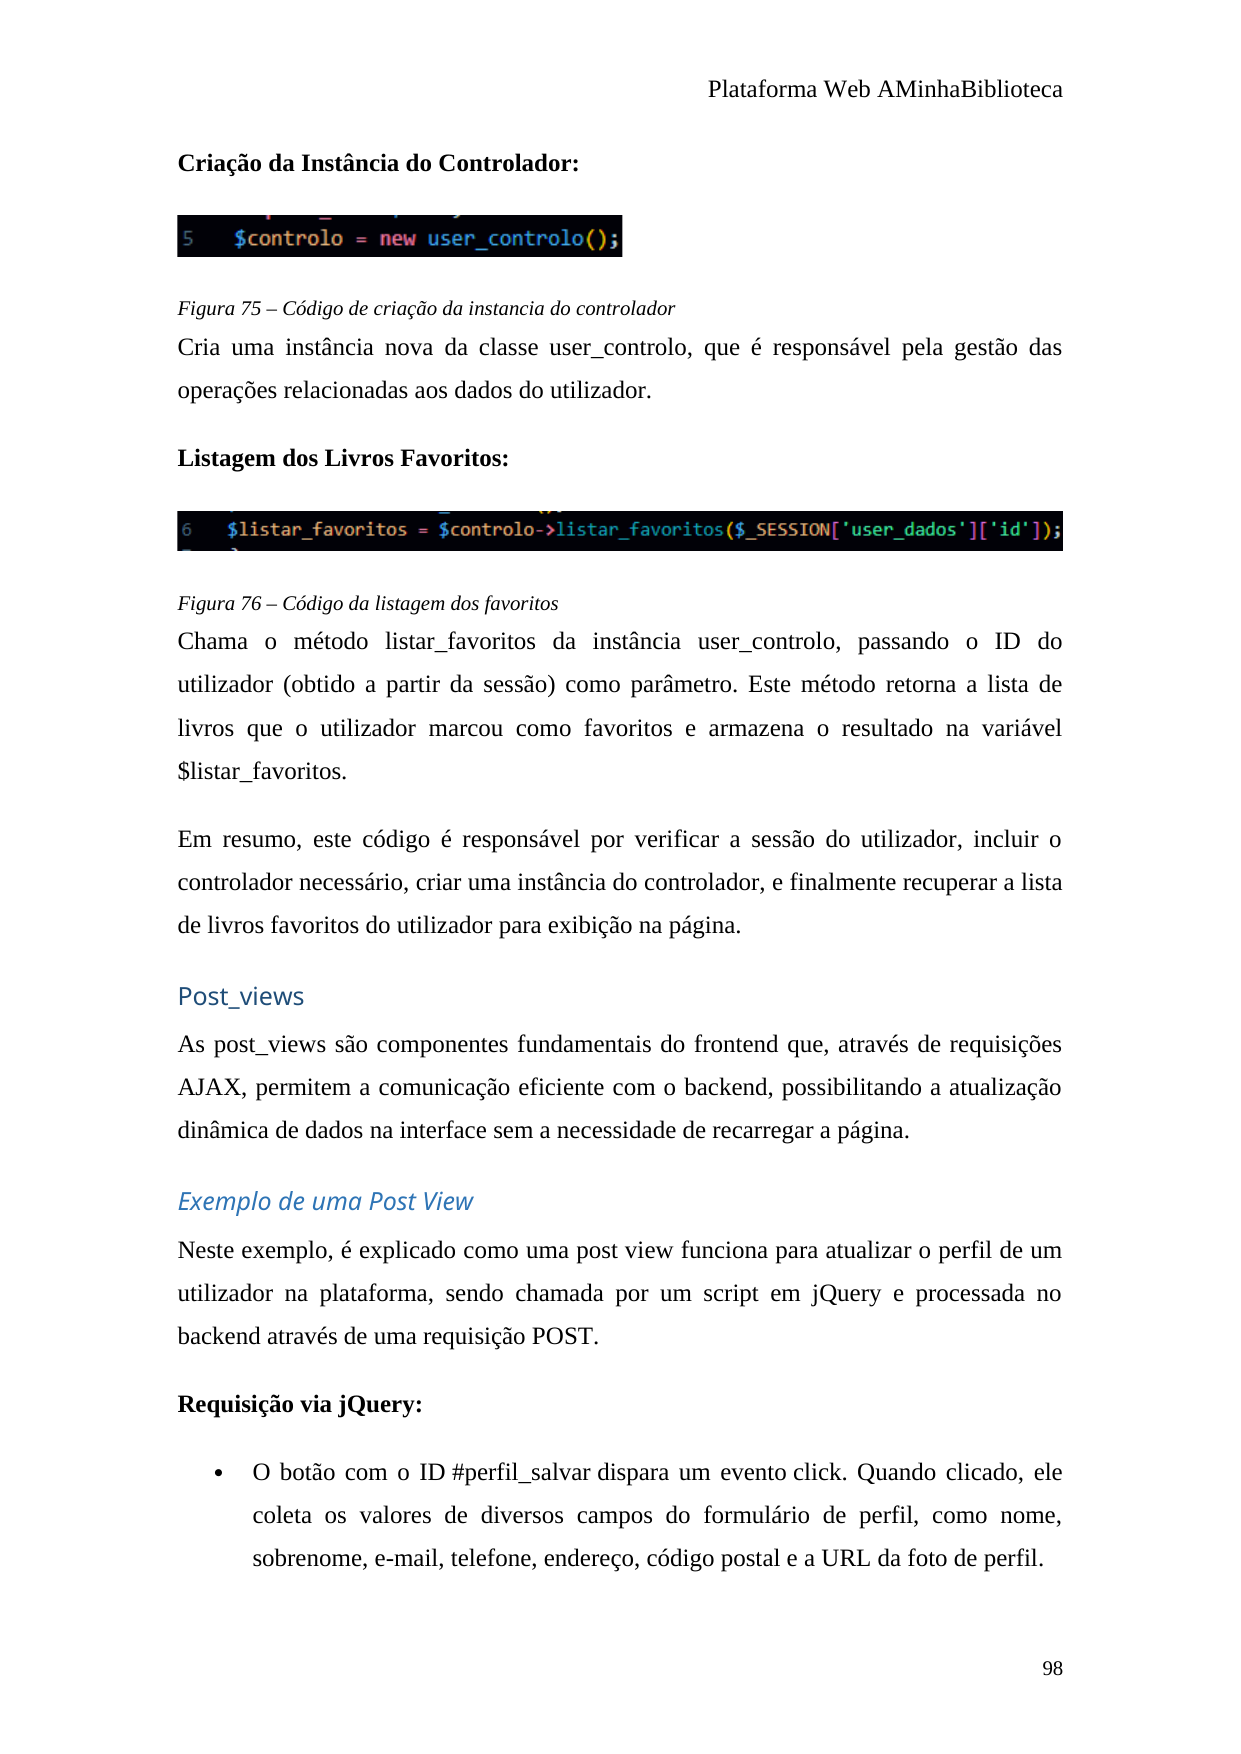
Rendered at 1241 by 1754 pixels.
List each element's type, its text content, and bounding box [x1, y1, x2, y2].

text Requisição via jQuery: [177, 1389, 1063, 1418]
text Criação da Instância do Controlador: [177, 148, 1063, 176]
picture [177, 215, 623, 257]
subtitle Post_views [177, 978, 1063, 1012]
text Listagem dos Livros Favoritos: [177, 443, 1063, 472]
list O botão com o ID #perfil_salvar dispara um evento click. Quando clicado, ele coleta os valores de diversos campos do formulário de perfil, como nome, sobrenome, e-mail, telefone, endereço, código postal e a URL da foto de perfil. [215, 1457, 1063, 1572]
subtitle Exemplo de uma Post View [177, 1184, 1063, 1218]
text Chama o método listar_favoritos da instância user_controlo, passando o ID do utilizador (obtido a partir da sessão) como parâmetro. Este método retorna a lista de livros que o utilizador marcou como favoritos e armazena o resultado na variável $listar_favoritos. [177, 626, 1063, 784]
text Figura 76 – Código da listagem dos favoritos [177, 590, 1063, 614]
text Em resumo, este código é responsável por verificar a sessão do utilizador, incluir o controlador necessário, criar uma instância do controlador, e finalmente recuperar a lista de livros favoritos do utilizador para exibição na página. [177, 824, 1063, 939]
text As post_views são componentes fundamentais do frontend que, através de requisições AJAX, permitem a comunicação eficiente com o backend, possibilitando a atualização dinâmica de dados na interface sem a necessidade de recarregar a página. [177, 1029, 1063, 1144]
picture [177, 511, 1063, 551]
text Figura 75 – Código de criação da instancia do controlador [177, 296, 1063, 320]
text Neste exemplo, é explicado como uma post view funciona para atualizar o perfil de um utilizador na plataforma, sendo chamada por um script em jQuery e processada no backend através de uma requisição POST. [177, 1235, 1063, 1350]
text Cria uma instância nova da classe user_controlo, que é responsável pela gestão das operações relacionadas aos dados do utilizador. [177, 332, 1063, 404]
